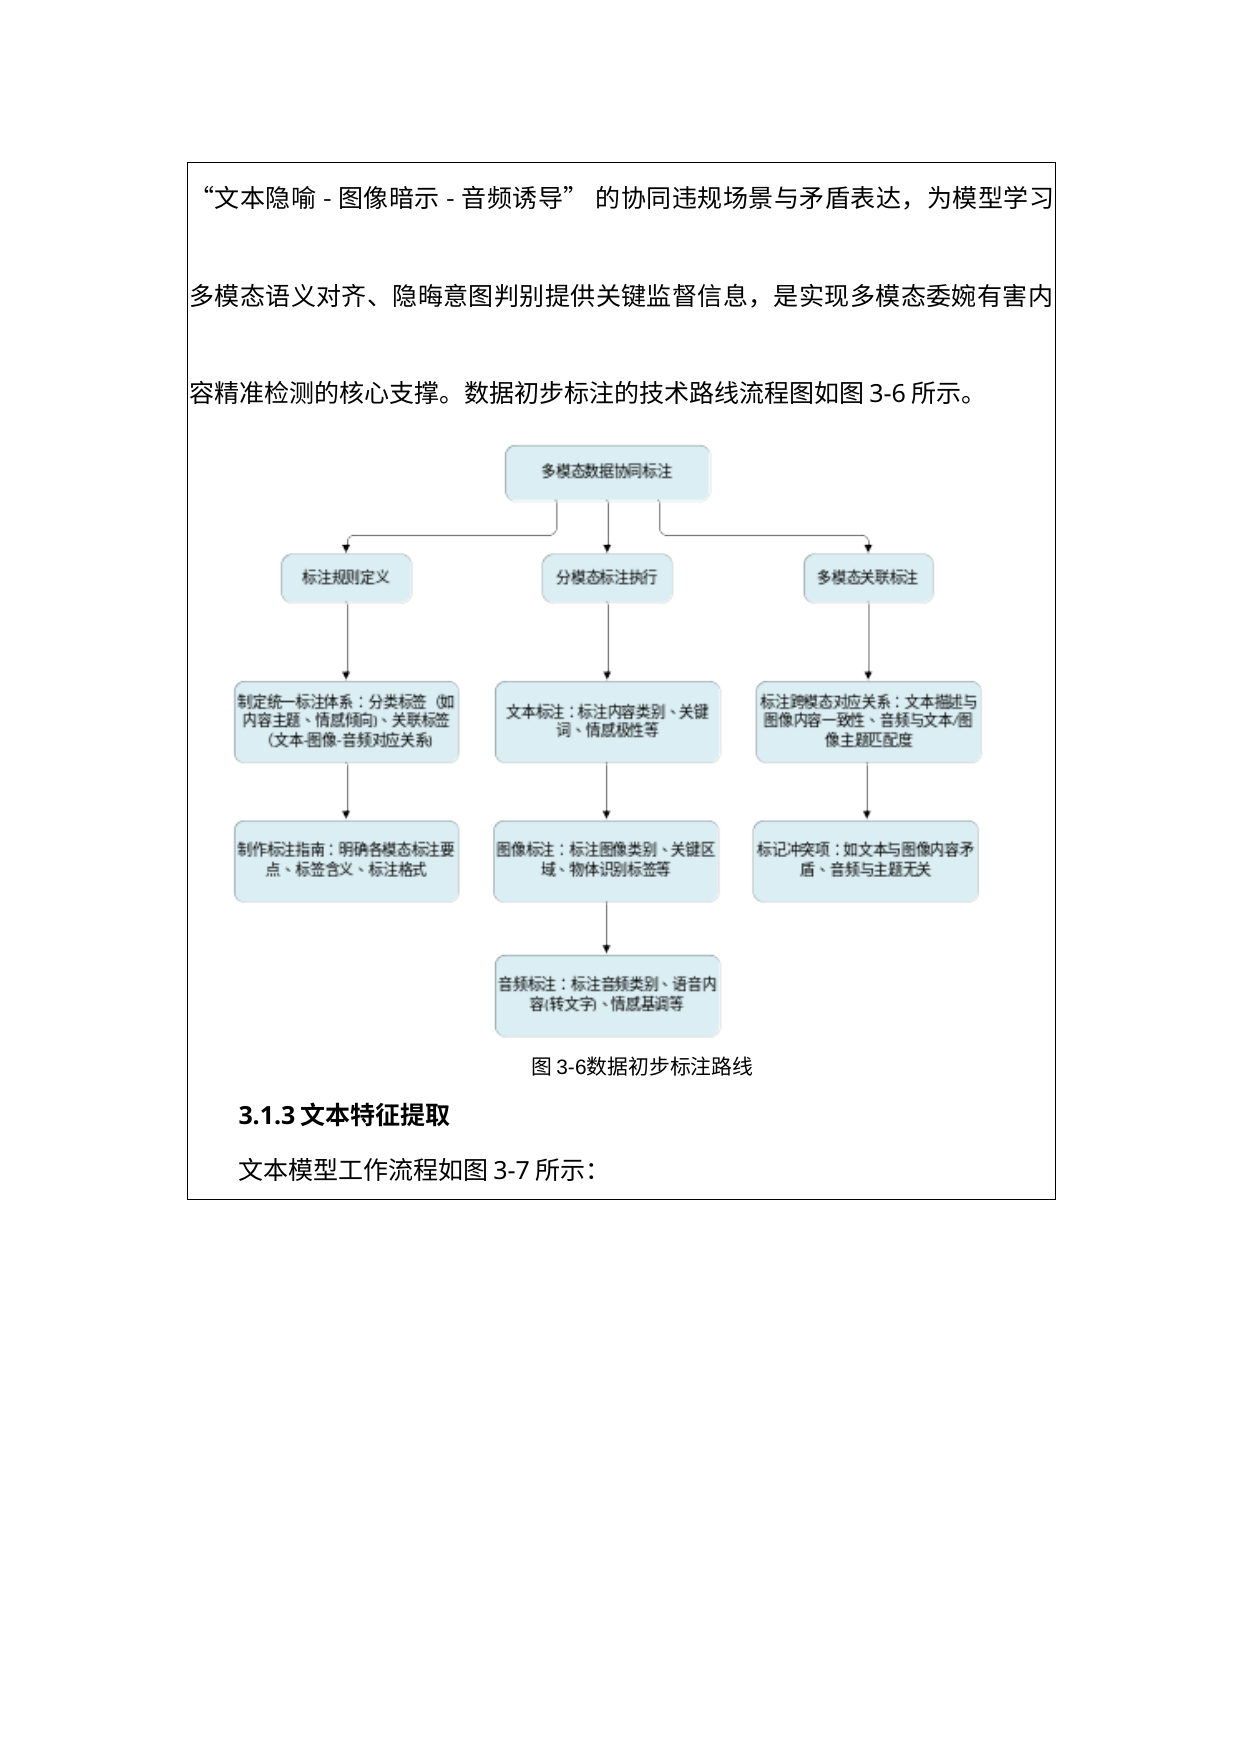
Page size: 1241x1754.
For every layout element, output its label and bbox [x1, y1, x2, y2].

table_cell [188, 163, 1055, 1199]
